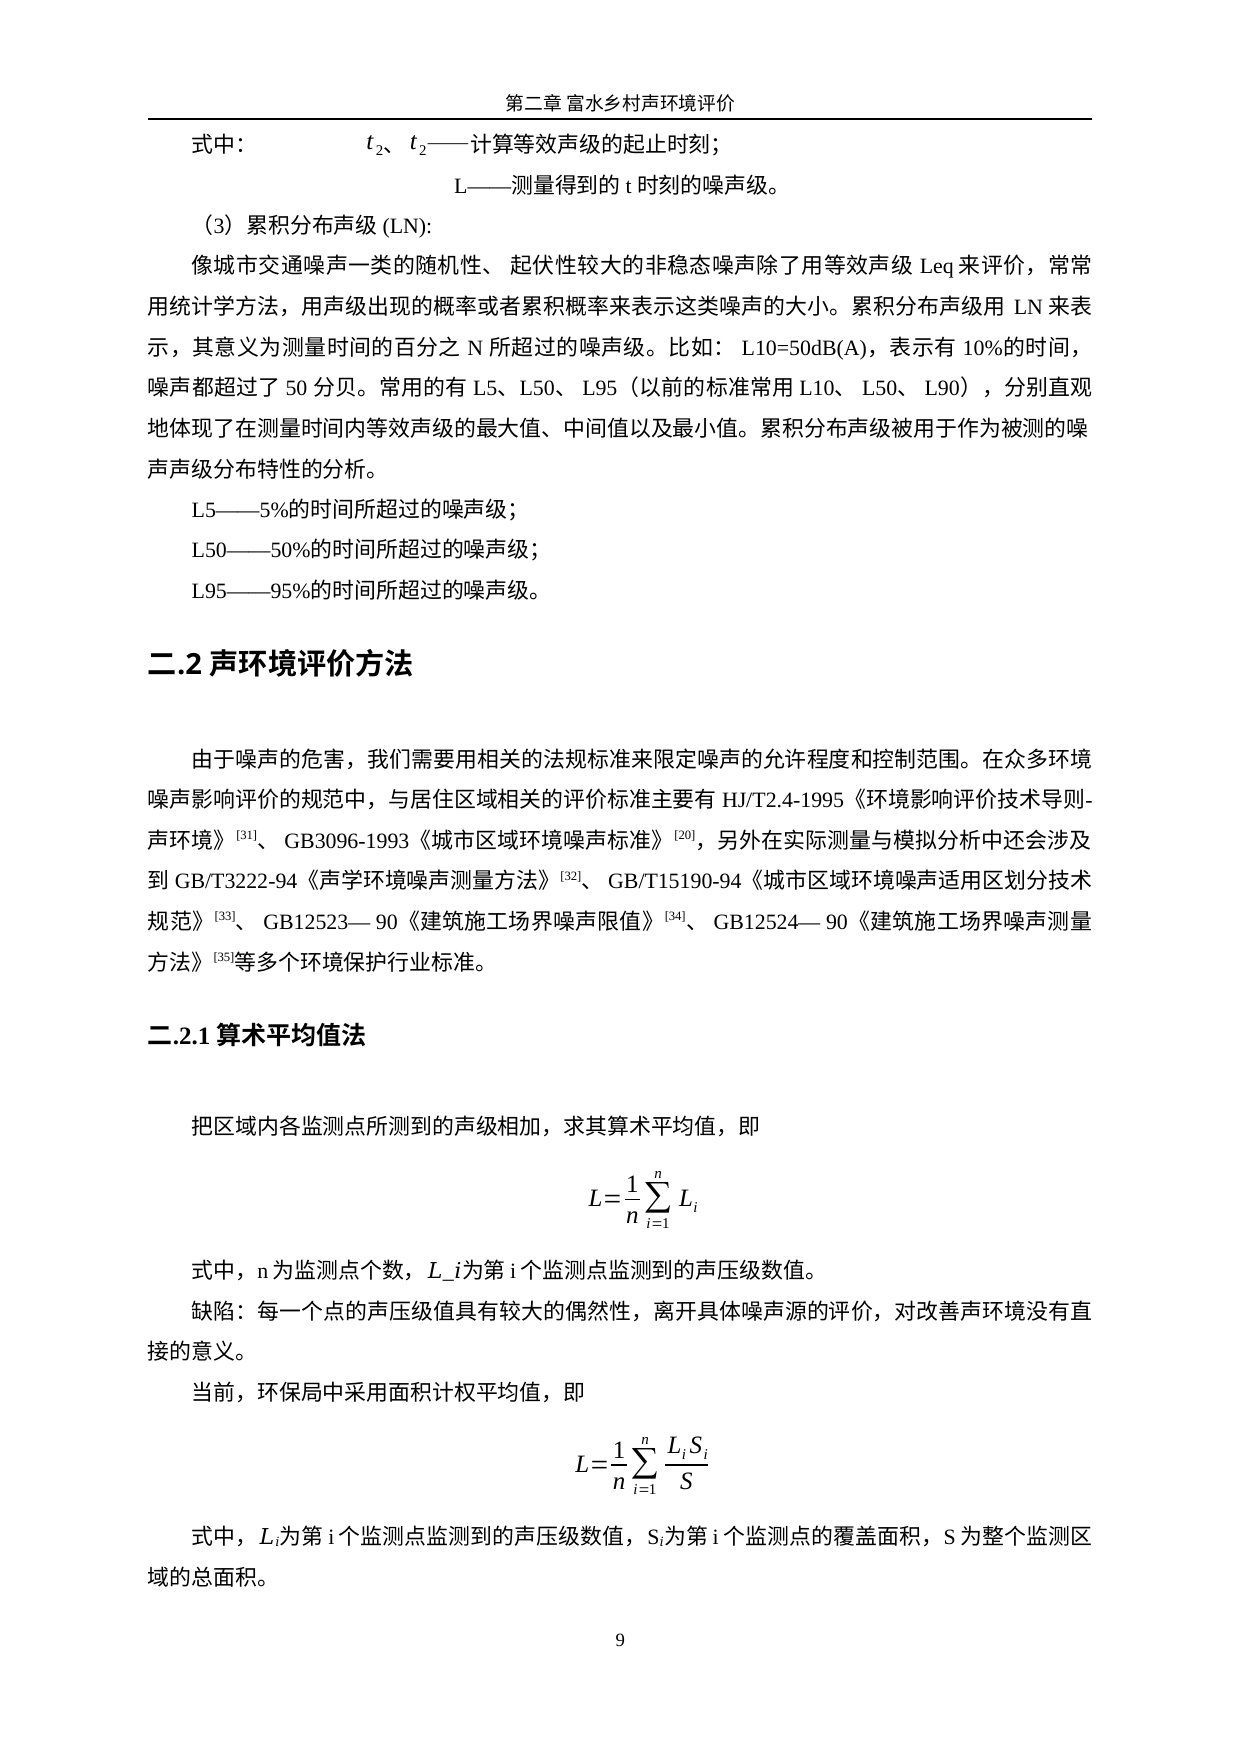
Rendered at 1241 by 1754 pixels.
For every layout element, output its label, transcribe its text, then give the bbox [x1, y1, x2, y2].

text 缺陷：每一个点的声压级值具有较大的偶然性，离开具体噪声源的评价，对改善声环境没有直接的意义。 [148, 1293, 1092, 1366]
text L95——95%的时间所超过的噪声级。 [148, 572, 1092, 605]
text 当前，环保局中采用面积计权平均值，即 [148, 1374, 1092, 1407]
text 像城市交通噪声一类的随机性、 起伏性较大的非稳态噪声除了用等效声级 Leq来评价，常常用统计学方法，用声级出现的概率或者累积概率来表示这类噪声的大小。累积分布声级用 LN 来表示，其意义为测量时间的百分之 N 所超过的噪声级。比如： L10=50dB(A)，表示有 10%的时间，噪声都超过了 50 分贝。常用的有 L5、L50、 L95（以前的标准常用 L10、 L50、 L90），分别直观地体现了在测量时间内等效声级的最大值、中间值以及最小值。累积分布声级被用于作为被测的噪声声级分布特性的分析。 [148, 248, 1092, 484]
text 算术平均值法 [148, 1001, 1092, 1066]
text 把区域内各监测点所测到的声级相加，求其算术平均值，即 [148, 1109, 1092, 1141]
text L50——50%的时间所超过的噪声级； [148, 532, 1092, 564]
text 式中，n为监测点个数，𝐿_𝑖为第i个监测点监测到的声压级数值。 [148, 1253, 1092, 1285]
text L——测量得到的 t 时刻的噪声级。 [148, 167, 1092, 200]
text L5——5%的时间所超过的噪声级； [148, 492, 1092, 524]
text （3）累积分布声级 (LN): [148, 208, 1092, 240]
text 式中： 、 ——计算等效声级的起止时刻； [148, 127, 1092, 159]
text 声环境评价方法 [148, 629, 1092, 694]
text 由于噪声的危害，我们需要用相关的法规标准来限定噪声的允许程度和控制范围。在众多环境噪声影响评价的规范中，与居住区域相关的评价标准主要有HJ/T2.4-1995《环境影响评价技术导则-声环境》[31]、 GB3096-1993《城市区域环境噪声标准》[20]，另外在实际测量与模拟分析中还会涉及到 GB/T3222-94《声学环境噪声测量方法》[32]、 GB/T15190-94《城市区域环境噪声适用区划分技术规范》[33]、 GB12523— 90《建筑施工场界噪声限值》[34]、 GB12524— 90《建筑施工场界噪声测量方法》[35]等多个环境保护行业标准。 [148, 741, 1092, 977]
text 式中，𝐿𝑖为第i个监测点监测到的声压级数值，S𝑖为第i个监测点的覆盖面积，S为整个监测区域的总面积。 [148, 1518, 1092, 1592]
